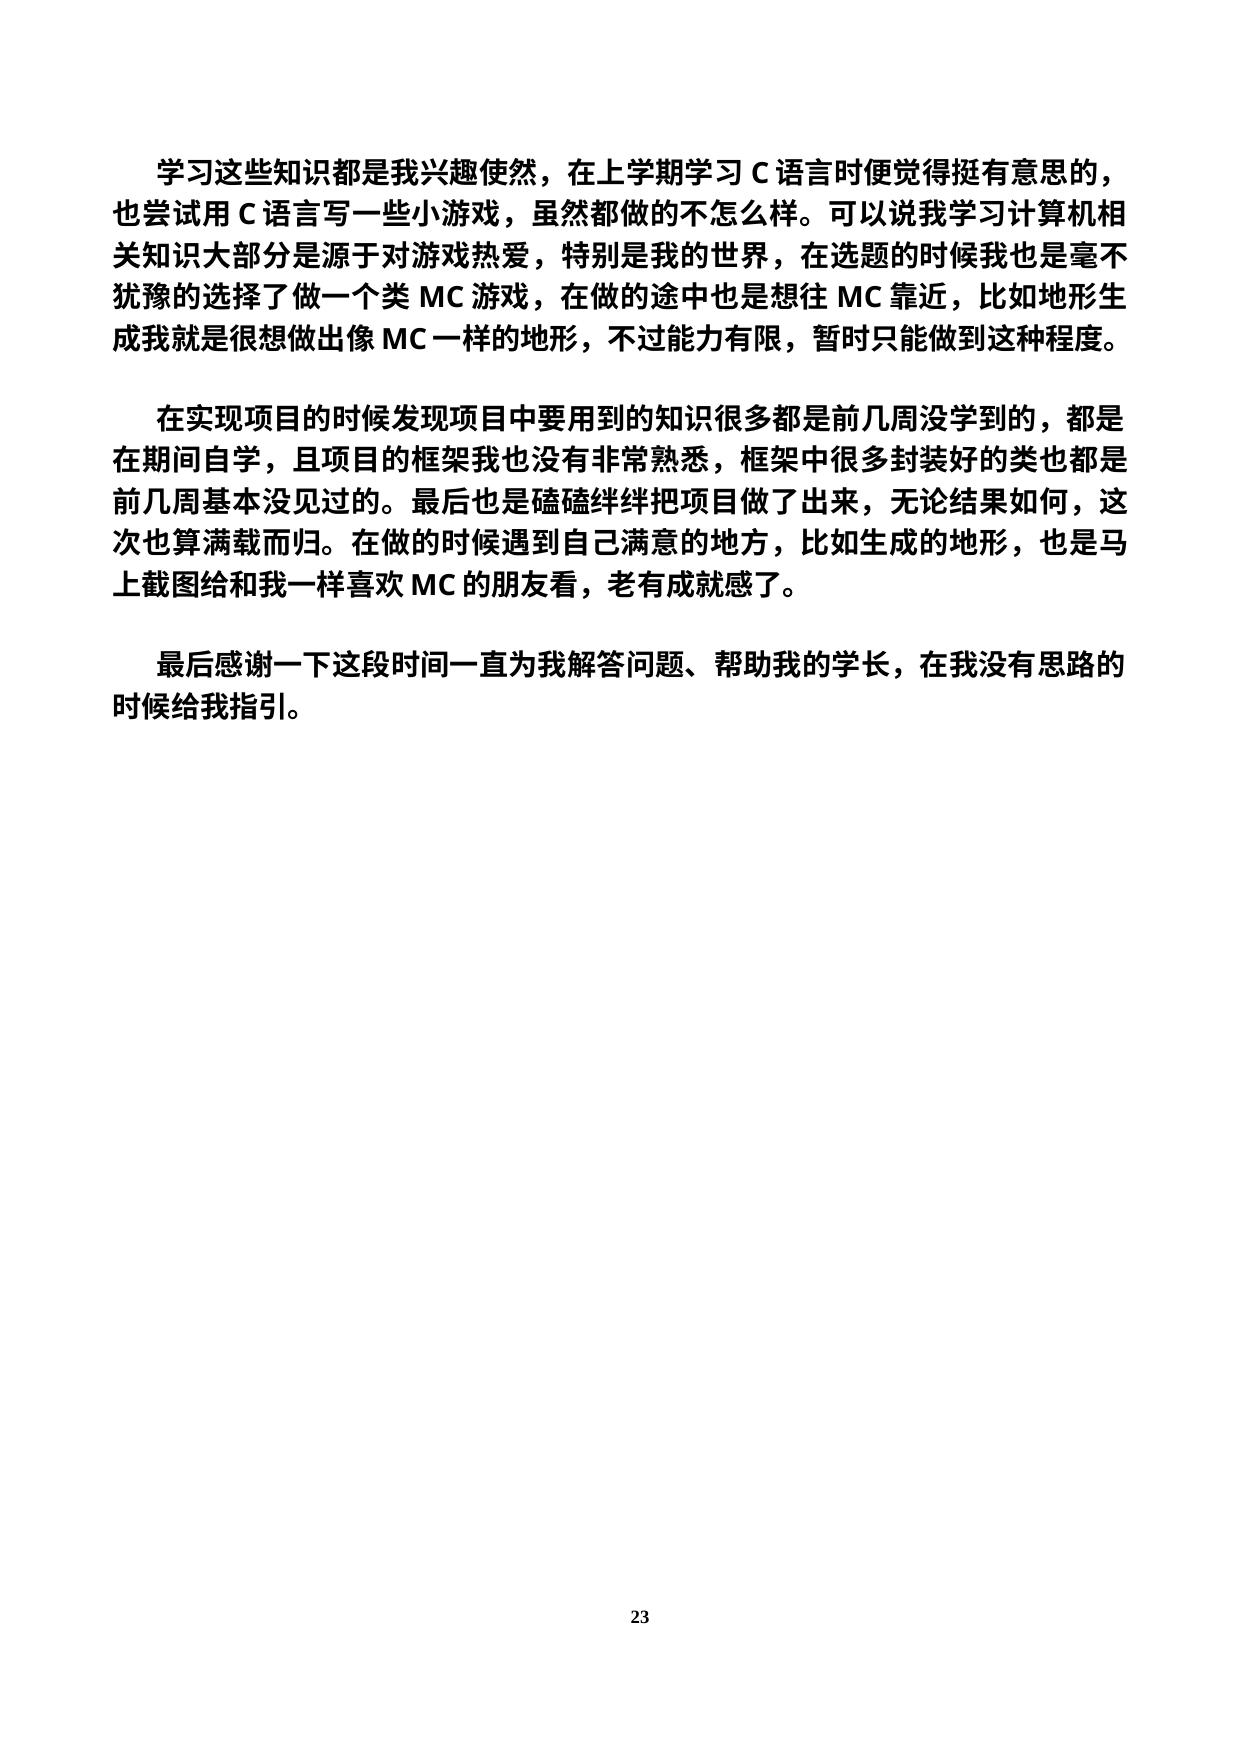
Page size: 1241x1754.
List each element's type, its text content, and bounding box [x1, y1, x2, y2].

text 学习这些知识都是我兴趣使然，在上学期学习C语言时便觉得挺有意思的，也尝试用C语言写一些小游戏，虽然都做的不怎么样。可以说我学习计算机相关知识大部分是源于对游戏热爱，特别是我的世界，在选题的时候我也是毫不犹豫的选择了做一个类MC游戏，在做的途中也是想往MC靠近，比如地形生成我就是很想做出像MC一样的地形，不过能力有限，暂时只能做到这种程度。 [112, 150, 1128, 358]
text 最后感谢一下这段时间一直为我解答问题、帮助我的学长，在我没有思路的时候给我指引。 [112, 643, 1128, 725]
text 在实现项目的时候发现项目中要用到的知识很多都是前几周没学到的，都是在期间自学，且项目的框架我也没有非常熟悉，框架中很多封装好的类也都是前几周基本没见过的。最后也是磕磕绊绊把项目做了出来，无论结果如何，这次也算满载而归。在做的时候遇到自己满意的地方，比如生成的地形，也是马上截图给和我一样喜欢MC的朋友看，老有成就感了。 [112, 396, 1128, 604]
